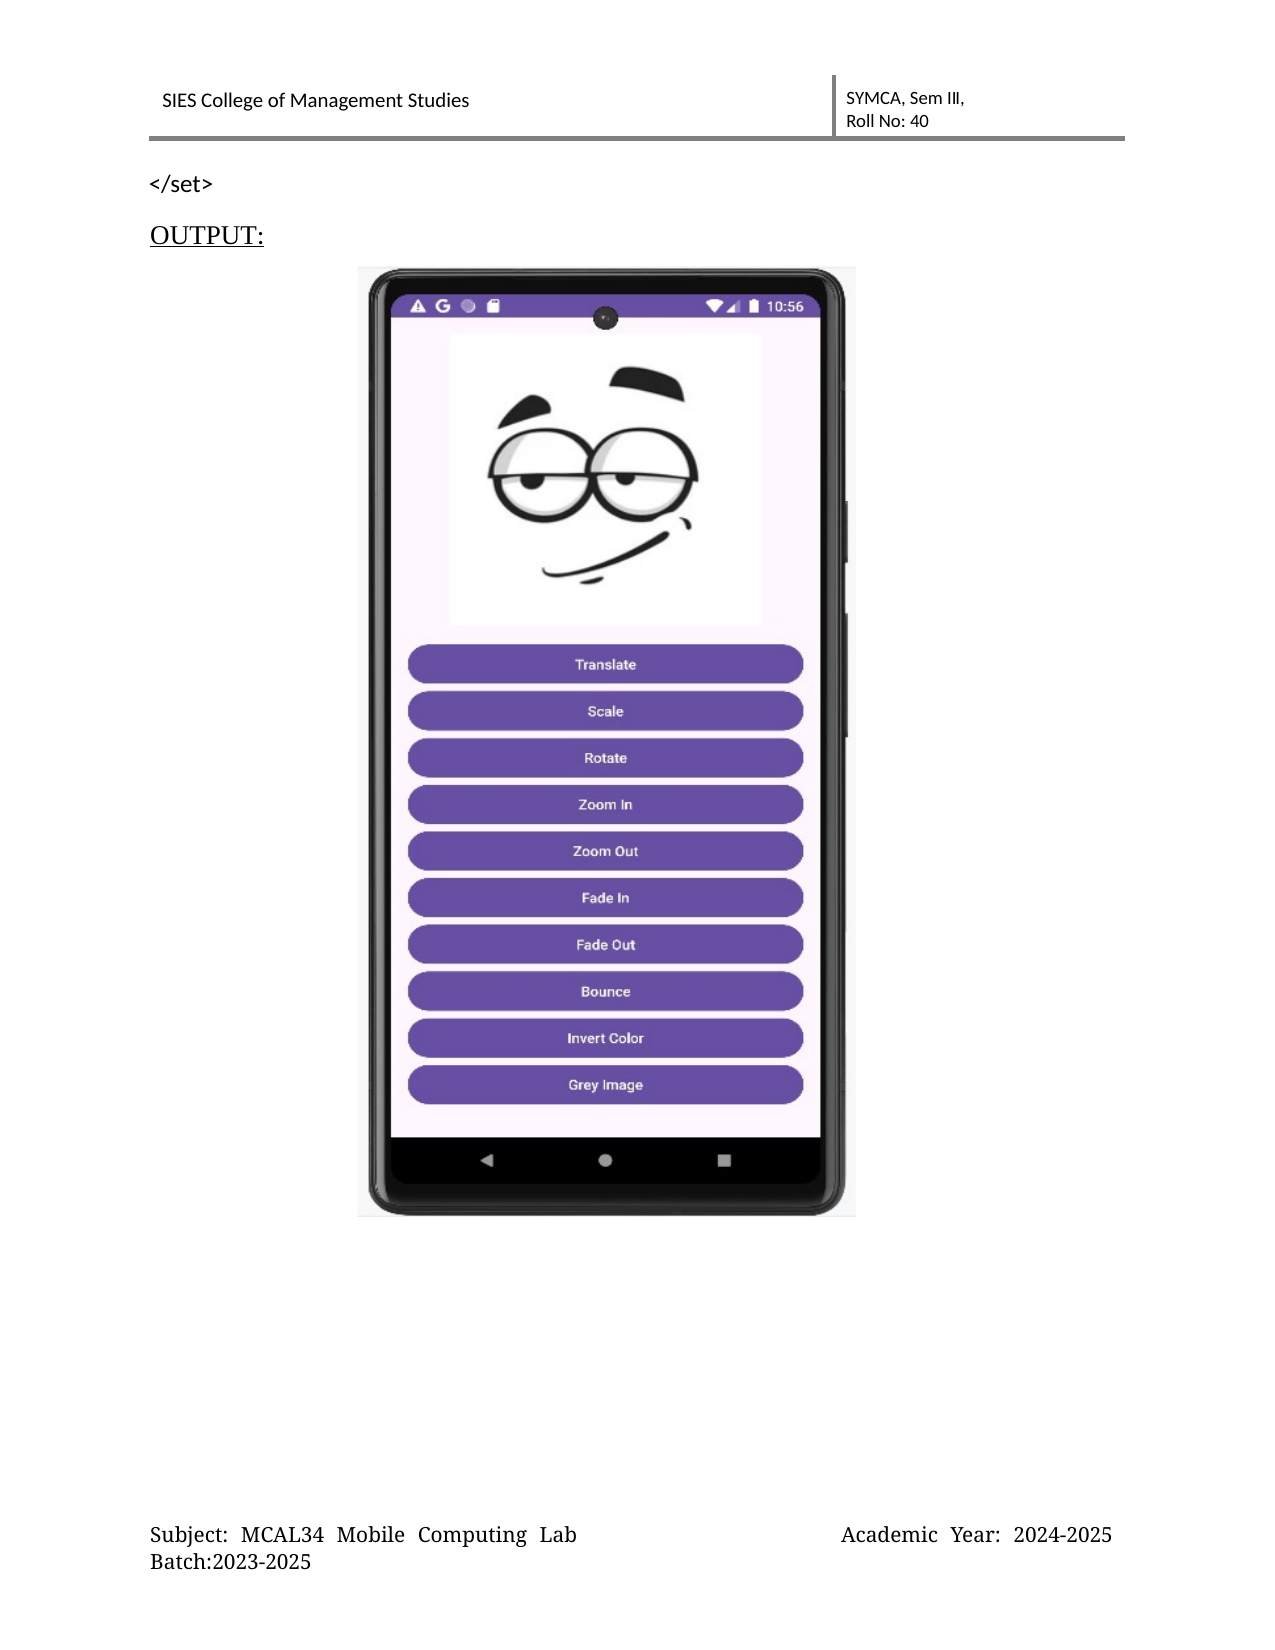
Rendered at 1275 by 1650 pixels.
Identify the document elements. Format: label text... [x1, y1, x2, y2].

text </set> [148, 168, 1098, 199]
picture [357, 266, 856, 1217]
text OUTPUT: [150, 218, 1098, 251]
